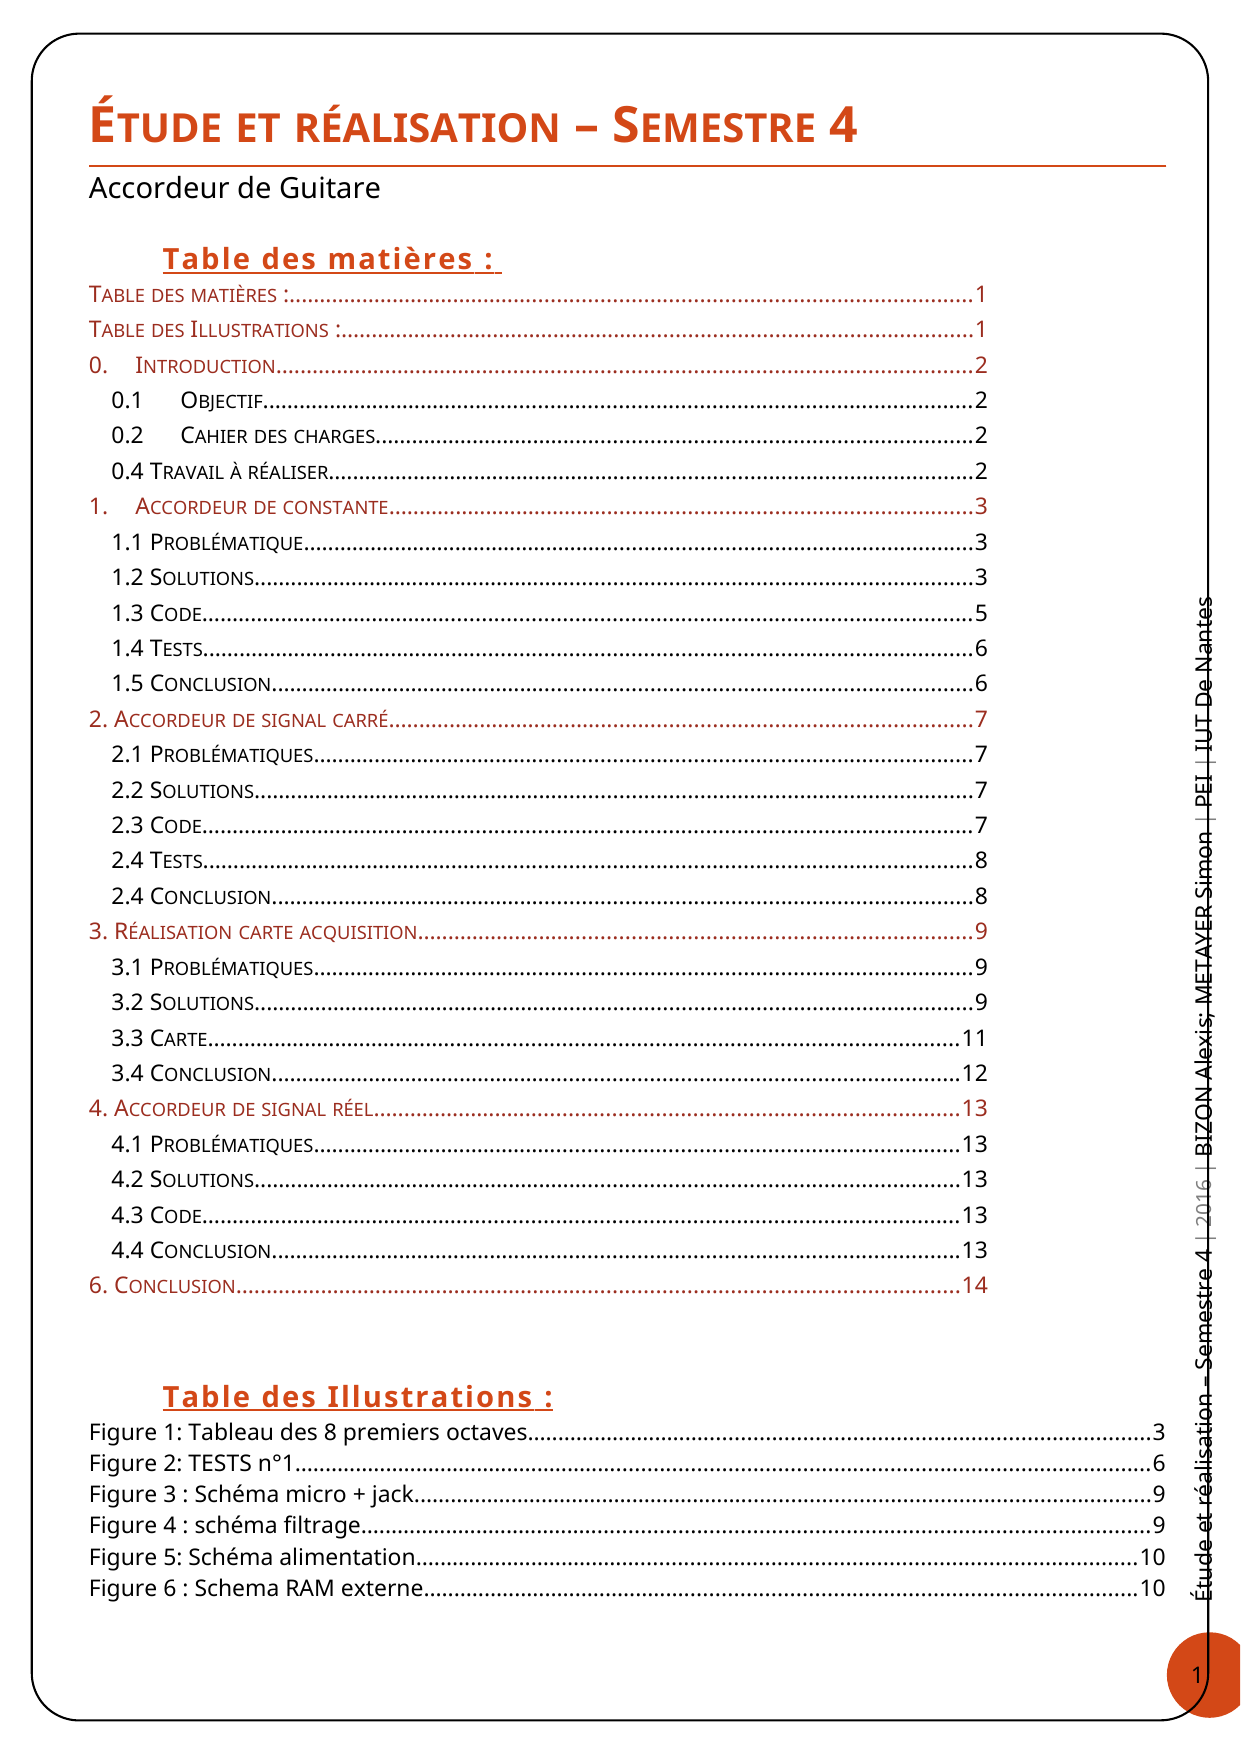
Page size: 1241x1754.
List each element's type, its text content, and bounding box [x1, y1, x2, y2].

text Figure 6 : Schema RAM externe 10 [89, 1572, 1166, 1603]
text Figure 2: TESTS n°1 6 [89, 1447, 1166, 1478]
text Figure 1: Tableau des 8 premiers octaves 3 [89, 1416, 1166, 1447]
text Figure 3 : Schéma micro + jack 9 [89, 1478, 1166, 1509]
text Figure 5: Schéma alimentation 10 [89, 1541, 1166, 1572]
text Figure 4 : schéma filtrage 9 [89, 1509, 1166, 1541]
subtitle Table des Illustrations : [89, 1376, 1166, 1416]
